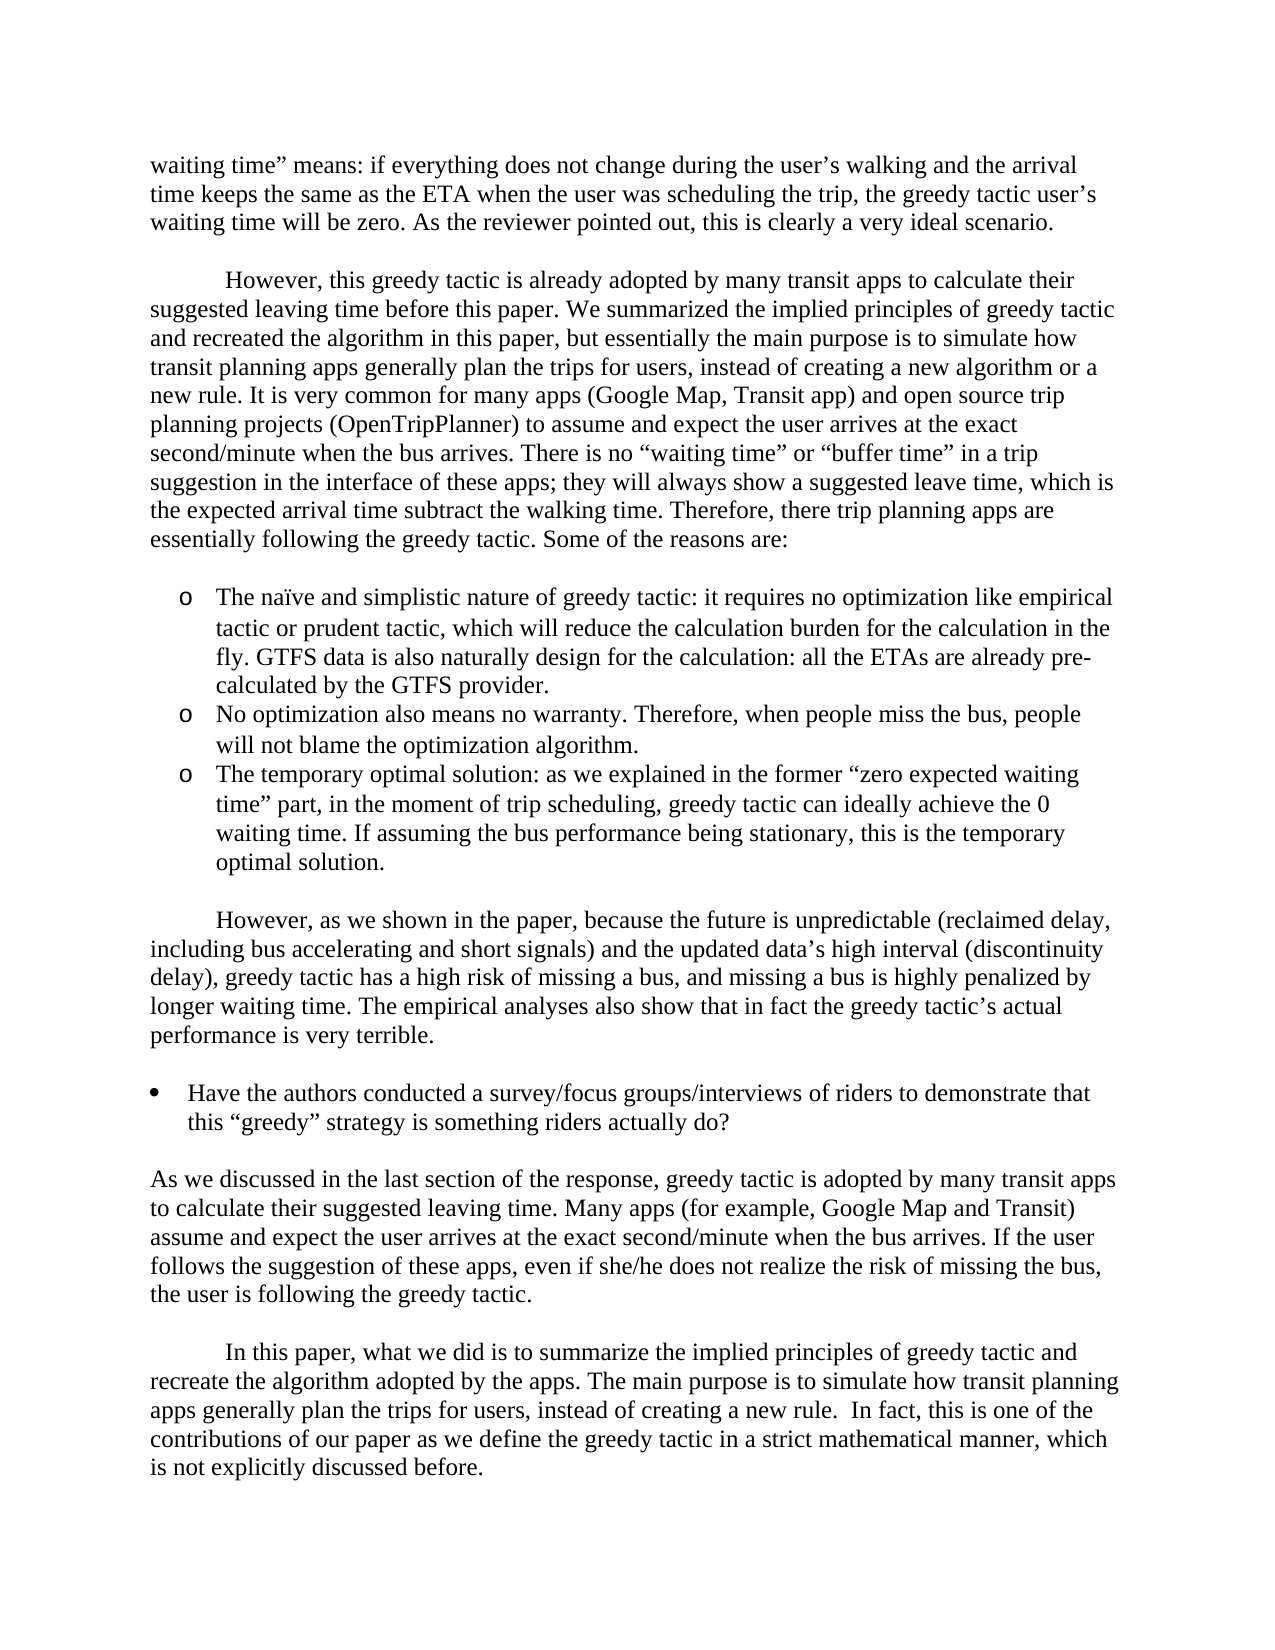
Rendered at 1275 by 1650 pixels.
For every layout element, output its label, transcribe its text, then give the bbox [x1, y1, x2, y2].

text However, as we shown in the paper, because the future is unpredictable (reclaimed delay, including bus accelerating and short signals) and the updated data’s high interval (discontinuity delay), greedy tactic has a high risk of missing a bus, and missing a bus is highly penalized by longer waiting time. The empirical analyses also show that in fact the greedy tactic’s actual performance is very terrible. [150, 963, 1125, 1107]
list The temporary optimal solution: as we explained in the former “zero expected waiting time” part, in the moment of trip scheduling, greedy tactic can ideally achieve the 0 waiting time. If assuming the bus performance being stationary, this is the temporary optimal solution. [178, 817, 1125, 934]
list Have the authors conducted a survey/focus groups/interviews of riders to demonstrate that this “greedy” strategy is something riders actually do? [150, 1136, 1125, 1194]
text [150, 1396, 1125, 1482]
list No optimization also means no warranty. Therefore, when people miss the bus, people will not blame the optimization algorithm. [178, 728, 1125, 788]
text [150, 150, 1125, 236]
text As we discussed in the last section of the response, greedy tactic is adopted by many transit apps to calculate their suggested leaving time. Many apps (for example, Google Map and Transit) assume and expect the user arrives at the exact second/minute when the bus arrives. If the user follows the suggestion of these apps, even if she/he does not realize the risk of missing the bus, the user is following the greedy tactic. [150, 1223, 1125, 1367]
text However, this greedy tactic is already adopted by many transit apps to calculate their suggested leaving time before this paper. We summarized the implied principles of greedy tactic and recreated the algorithm in this paper, but essentially the main purpose is to simulate how transit planning apps generally plan the trips for users, instead of creating a new algorithm or a new rule. It is very common for many apps (Google Map, Transit app) and open source trip planning projects (OpenTripPlanner) to assume and expect the user arrives at the exact second/minute when the bus arrives. There is no “waiting time” or “buffer time” in a trip suggestion in the interface of these apps; they will always show a suggested leave time, which is the expected arrival time subtract the walking time. Therefore, there trip planning apps are essentially following the greedy tactic. Some of the reasons are: [150, 265, 1125, 553]
list The naïve and simplistic nature of greedy tactic: it requires no optimization like empirical tactic or prudent tactic, which will reduce the calculation burden for the calculation in the fly. GTFS data is also naturally design for the calculation: all the ETAs are already pre-calculated by the GTFS provider. [178, 582, 1125, 699]
